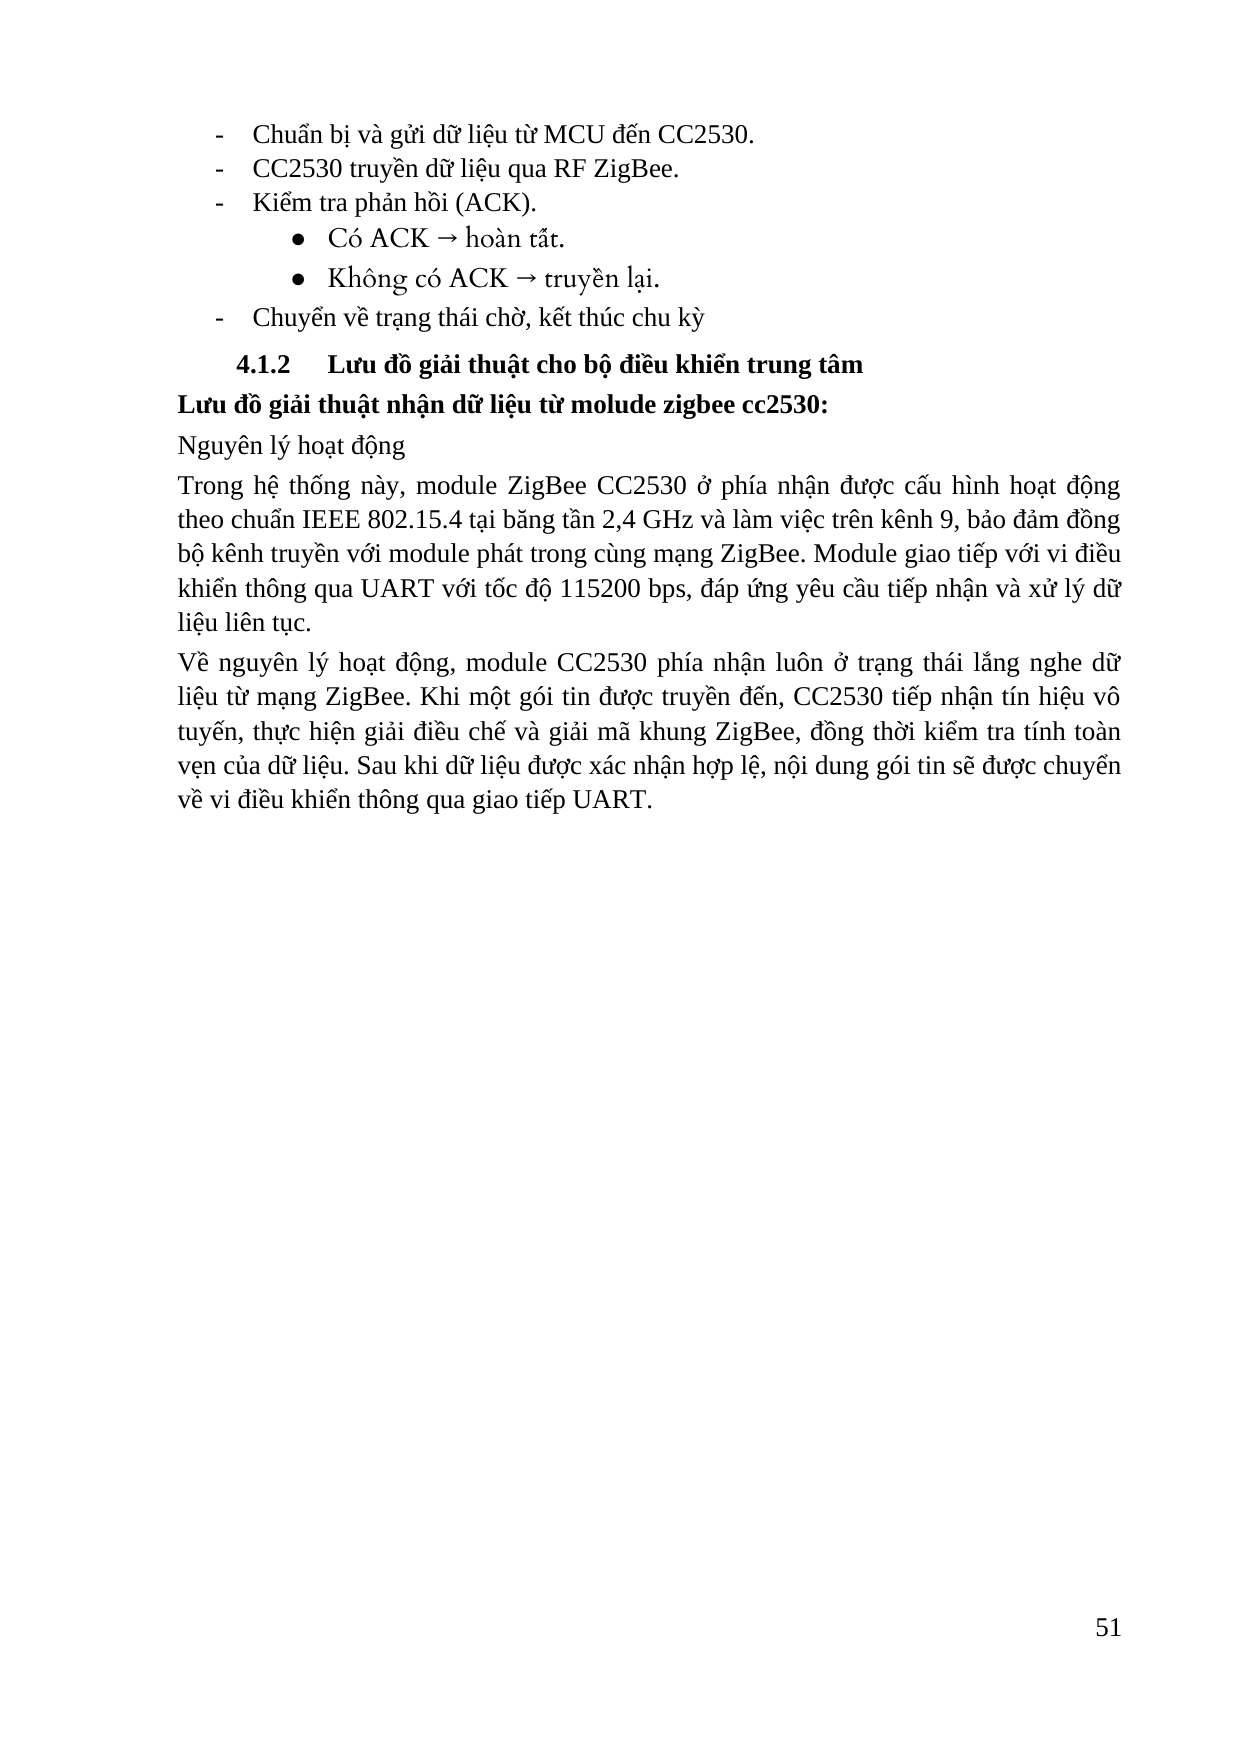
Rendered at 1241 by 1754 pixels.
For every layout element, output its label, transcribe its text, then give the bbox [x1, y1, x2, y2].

text Về nguyên lý hoạt động, module CC2530 phía nhận luôn ở trạng thái lắng nghe dữ liệu từ mạng ZigBee. Khi một gói tin được truyền đến, CC2530 tiếp nhận tín hiệu vô tuyến, thực hiện giải điều chế và giải mã khung ZigBee, đồng thời kiểm tra tính toàn vẹn của dữ liệu. Sau khi dữ liệu được xác nhận hợp lệ, nội dung gói tin sẽ được chuyển về vi điều khiển thông qua giao tiếp UART. [177, 646, 1122, 814]
list Chuyển về trạng thái chờ, kết thúc chu kỳ [215, 301, 1122, 332]
list Chuẩn bị và gửi dữ liệu từ MCU đến CC2530. [215, 118, 1122, 149]
subtitle Lưu đồ giải thuật cho bộ điều khiển trung tâm [236, 348, 1122, 379]
text Lưu đồ giải thuật nhận dữ liệu từ molude zigbee cc2530: [177, 388, 1122, 419]
text Trong hệ thống này, module ZigBee CC2530 ở phía nhận được cấu hình hoạt động theo chuẩn IEEE 802.15.4 tại băng tần 2,4 GHz và làm việc trên kênh 9, bảo đảm đồng bộ kênh truyền với module phát trong cùng mạng ZigBee. Module giao tiếp với vi điều khiển thông qua UART với tốc độ 115200 bps, đáp ứng yêu cầu tiếp nhận và xử lý dữ liệu liên tục. [177, 469, 1122, 637]
text Nguyên lý hoạt động [177, 429, 1122, 460]
list CC2530 truyền dữ liệu qua RF ZigBee. [215, 152, 1122, 183]
list Kiểm tra phản hồi (ACK). [215, 186, 1122, 218]
